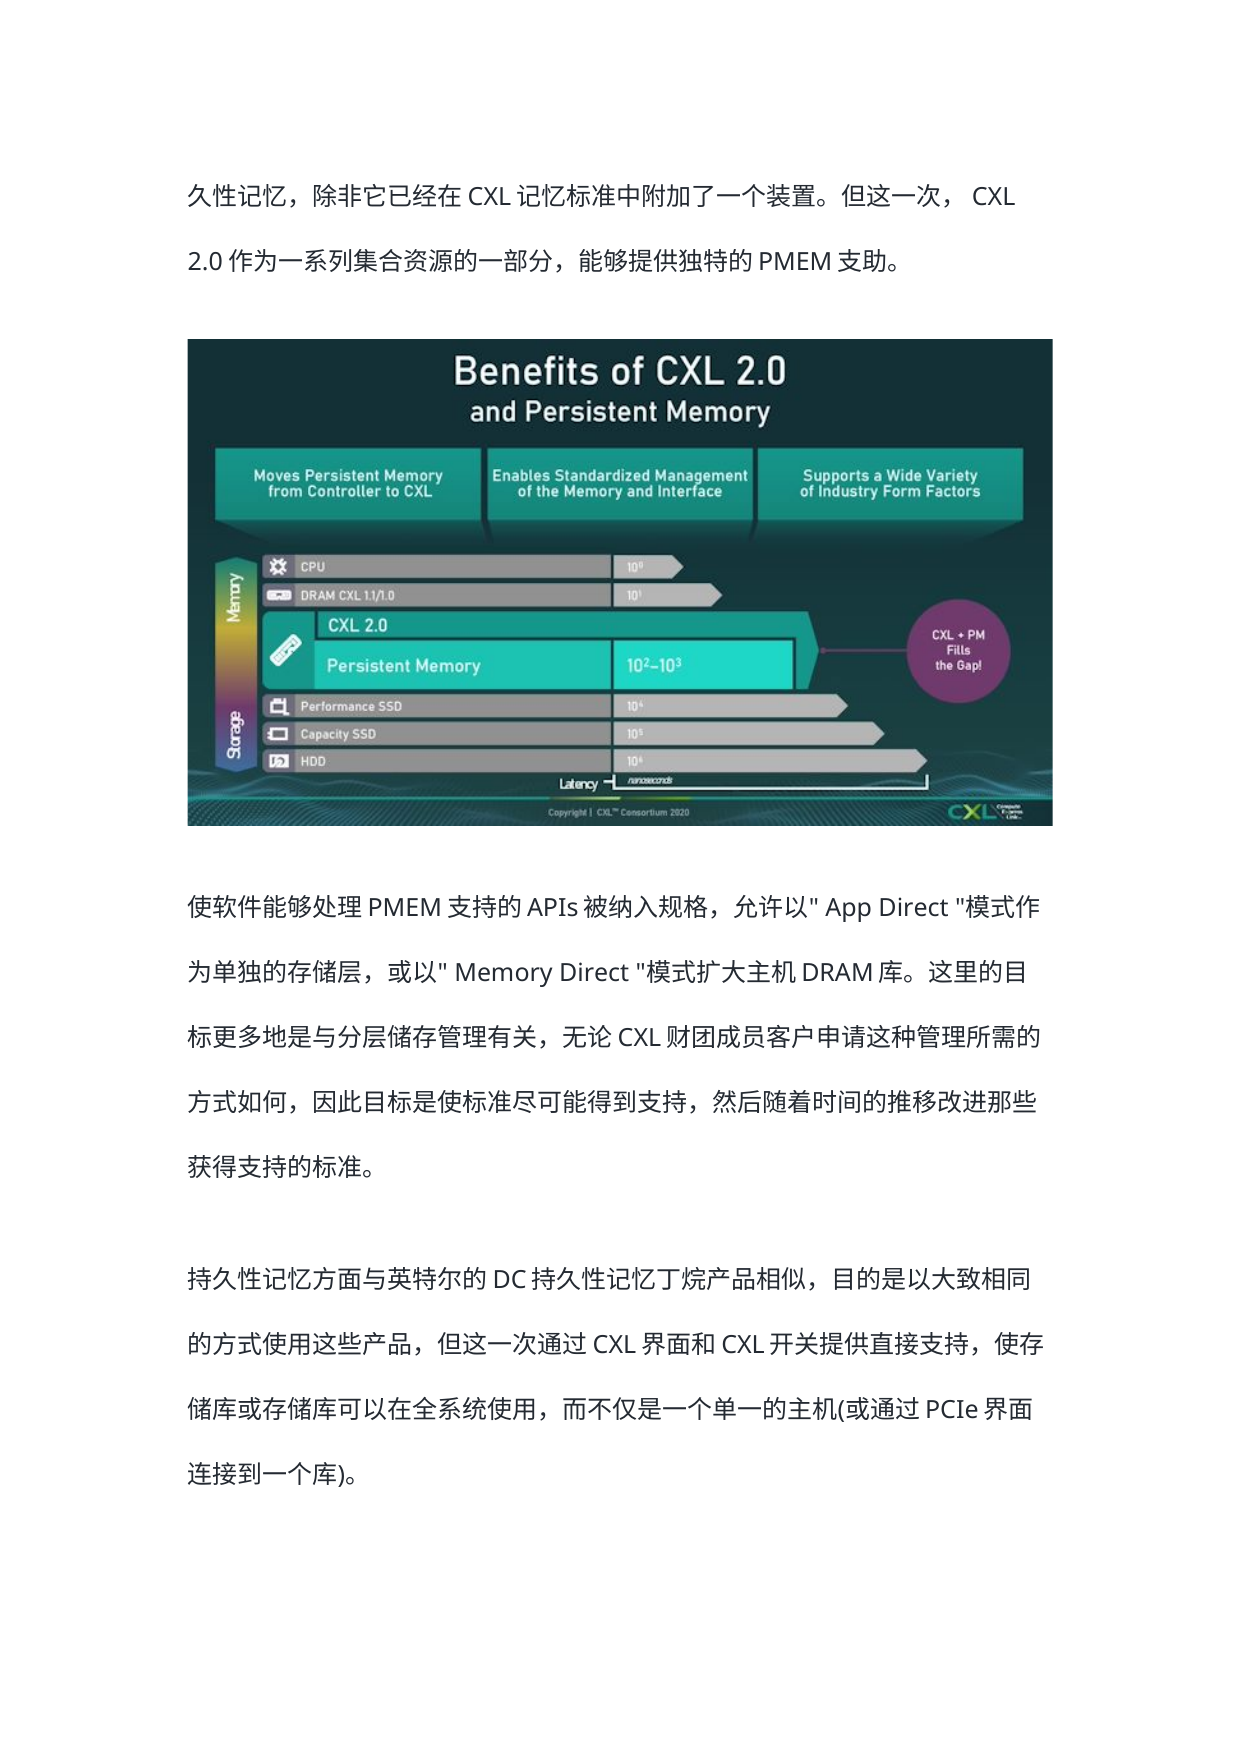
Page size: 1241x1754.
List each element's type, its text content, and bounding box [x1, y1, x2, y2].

picture [187, 339, 1053, 826]
text 持久性记忆方面与英特尔的DC持久性记忆丁烷产品相似，目的是以大致相同的方式使用这些产品，但这一次通过CXL界面和CXL开关提供直接支持，使存储库或存储库可以在全系统使用，而不仅是一个单一的主机(或通过PCIe界面连接到一个库)。 [187, 1245, 1053, 1505]
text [187, 162, 1053, 292]
text 使软件能够处理PMEM支持的APIs被纳入规格，允许以" App Direct "模式作为单独的存储层，或以" Memory Direct "模式扩大主机DRAM库。这里的目标更多地是与分层储存管理有关，无论CXL财团成员客户申请这种管理所需的方式如何，因此目标是使标准尽可能得到支持，然后随着时间的推移改进那些获得支持的标准。 [187, 873, 1053, 1198]
